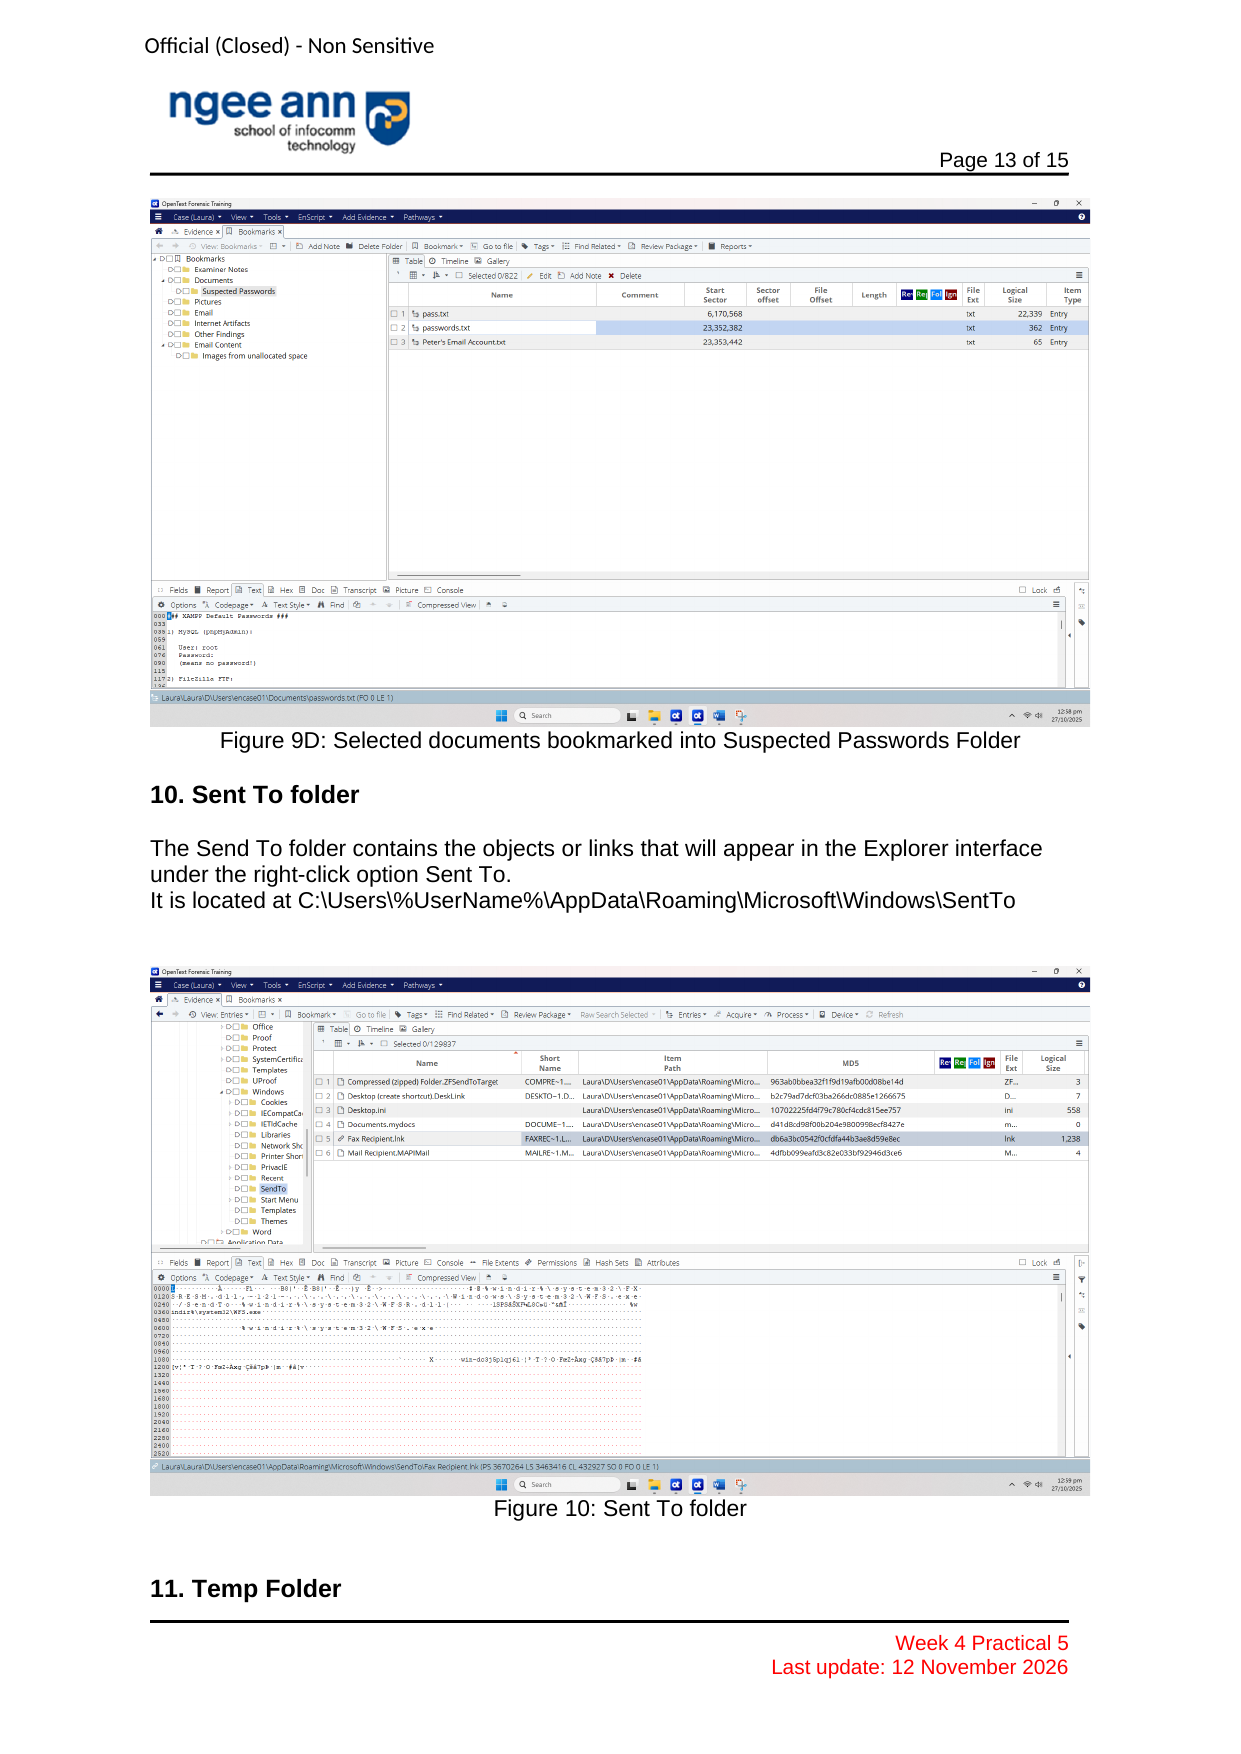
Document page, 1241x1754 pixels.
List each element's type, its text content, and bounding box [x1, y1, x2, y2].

text 11. Temp Folder [150, 1574, 1090, 1603]
picture [150, 966, 1091, 1496]
text Figure 10: Sent To folder [150, 1496, 1090, 1522]
text It is located at C:\Users\%UserName%\AppData\Roaming\Microsoft\Windows\SentTo [150, 887, 1090, 914]
picture [150, 75, 428, 168]
text 10. Sent To folder [150, 780, 1090, 808]
text The Send To folder contains the objects or links that will appear in the Explorer interface under the right-click option Sent To. [150, 835, 1090, 887]
picture [150, 198, 1091, 727]
text Figure 9D: Selected documents bookmarked into Suspected Passwords Folder [150, 727, 1090, 753]
